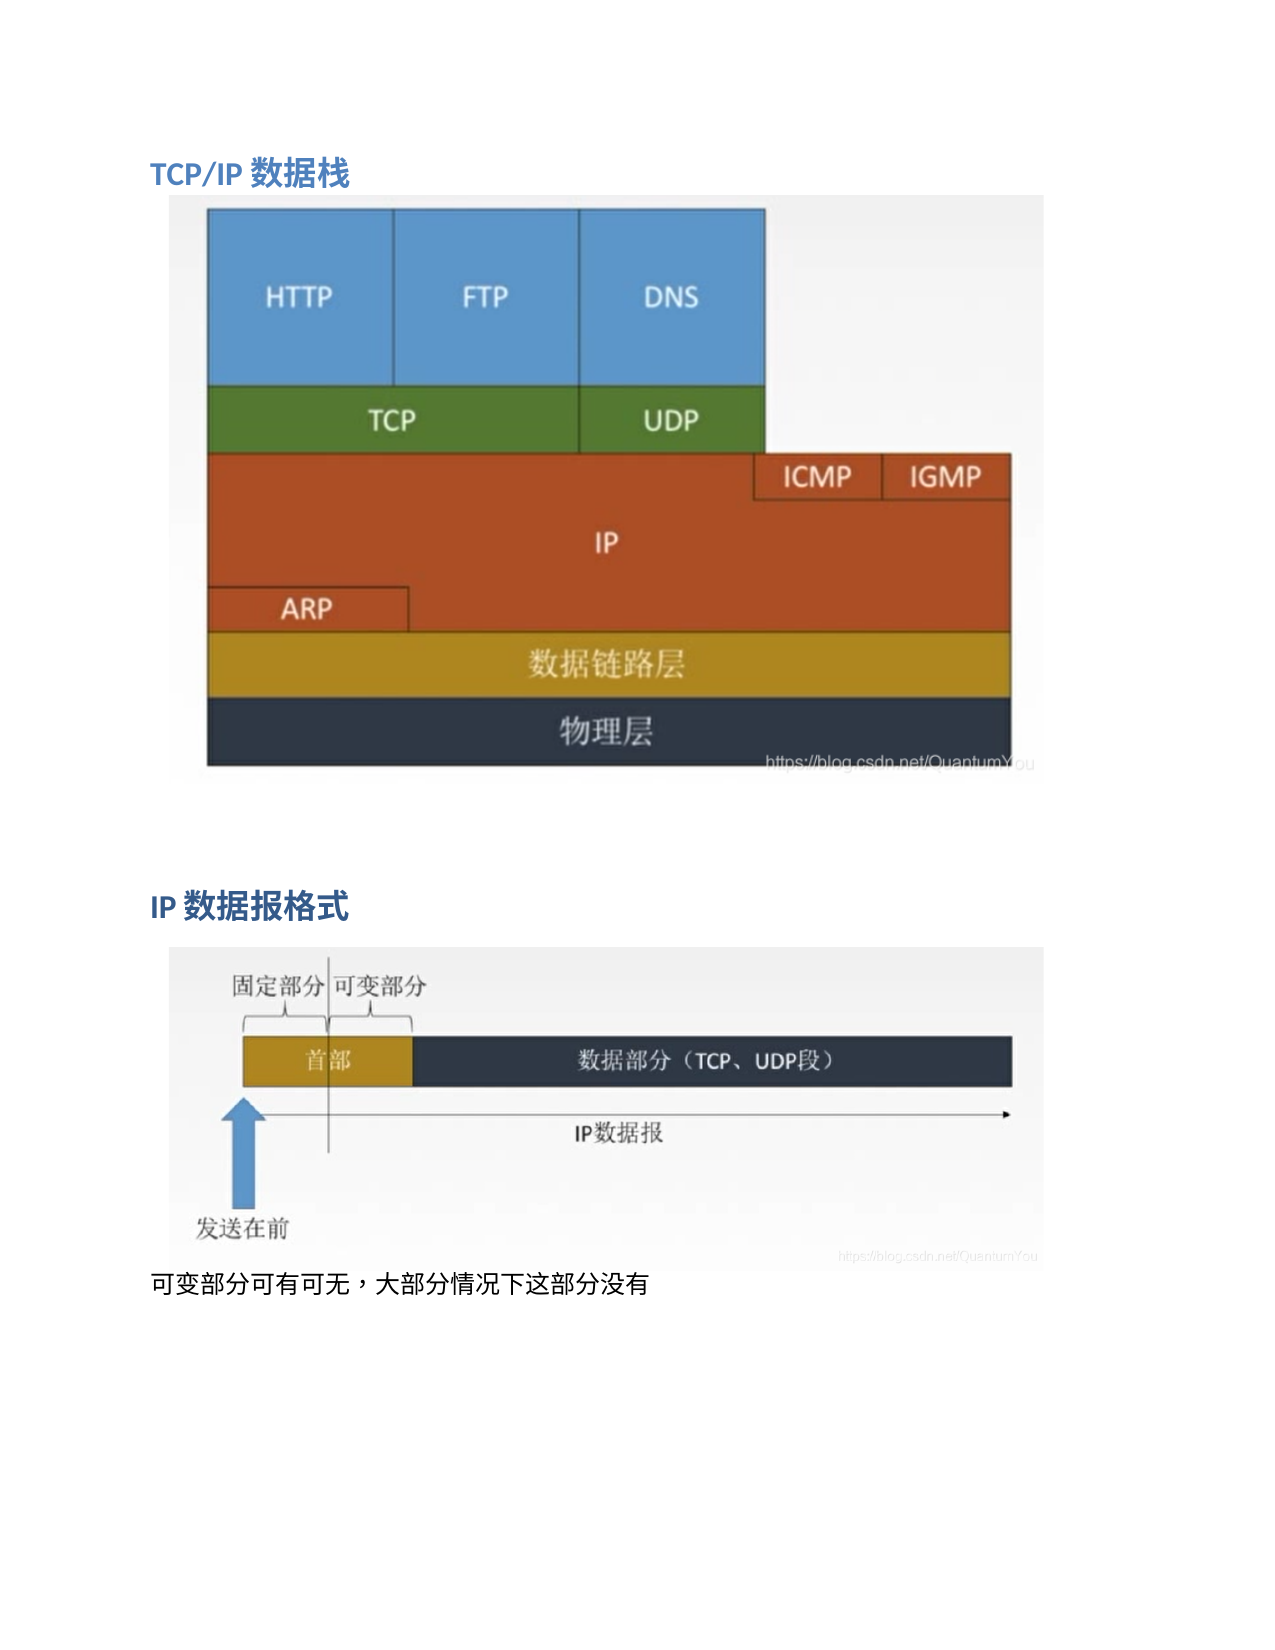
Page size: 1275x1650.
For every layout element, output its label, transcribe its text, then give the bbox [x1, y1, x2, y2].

picture [168, 195, 1044, 784]
subtitle TCP/IP 数据栈 [150, 150, 1125, 195]
subtitle IP数据报格式 [150, 883, 1125, 928]
picture [168, 947, 1044, 1271]
